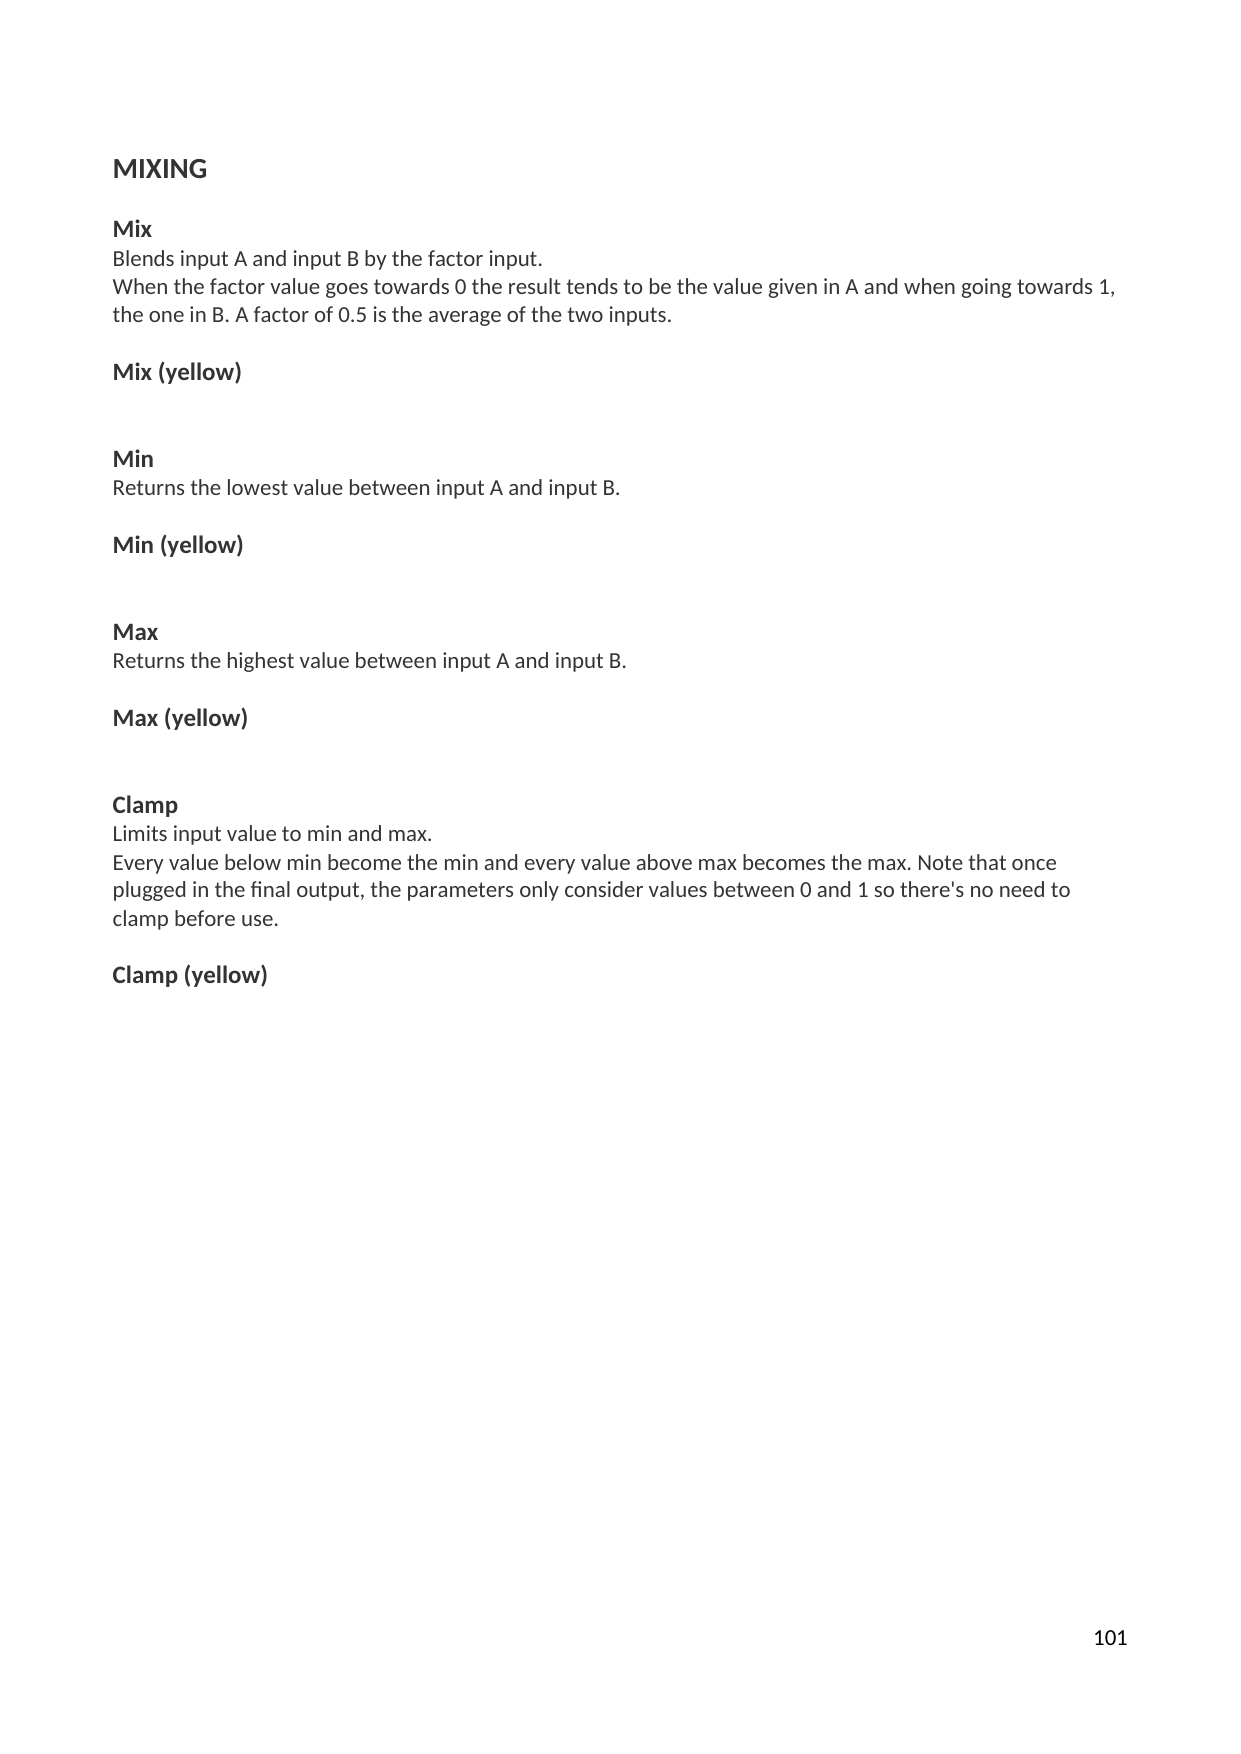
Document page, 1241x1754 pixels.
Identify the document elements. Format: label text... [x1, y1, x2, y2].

text Every value below min become the min and every value above max becomes the max. Note that once plugged in the final output, the parameters only consider values between 0 and 1 so there's no need to clamp before use. [112, 848, 1128, 932]
text Returns the lowest value between input A and input B. [112, 473, 1128, 501]
text Min (yellow) [112, 529, 1128, 560]
text When the factor value goes towards 0 the result tends to be the value given in A and when going towards 1, the one in B. A factor of 0.5 is the average of the two inputs. [112, 272, 1128, 328]
text Blends input A and input B by the factor input. [112, 244, 1128, 272]
text Max [112, 616, 1128, 646]
text Limits input value to min and max. [112, 819, 1128, 848]
text Returns the highest value between input A and input B. [112, 646, 1128, 674]
text Clamp (yellow) [112, 960, 1128, 990]
text Min [112, 443, 1128, 473]
text MIXING [112, 150, 1128, 186]
text Mix [112, 214, 1128, 244]
text Clamp [112, 789, 1128, 819]
text Max (yellow) [112, 702, 1128, 733]
text Mix (yellow) [112, 356, 1128, 387]
